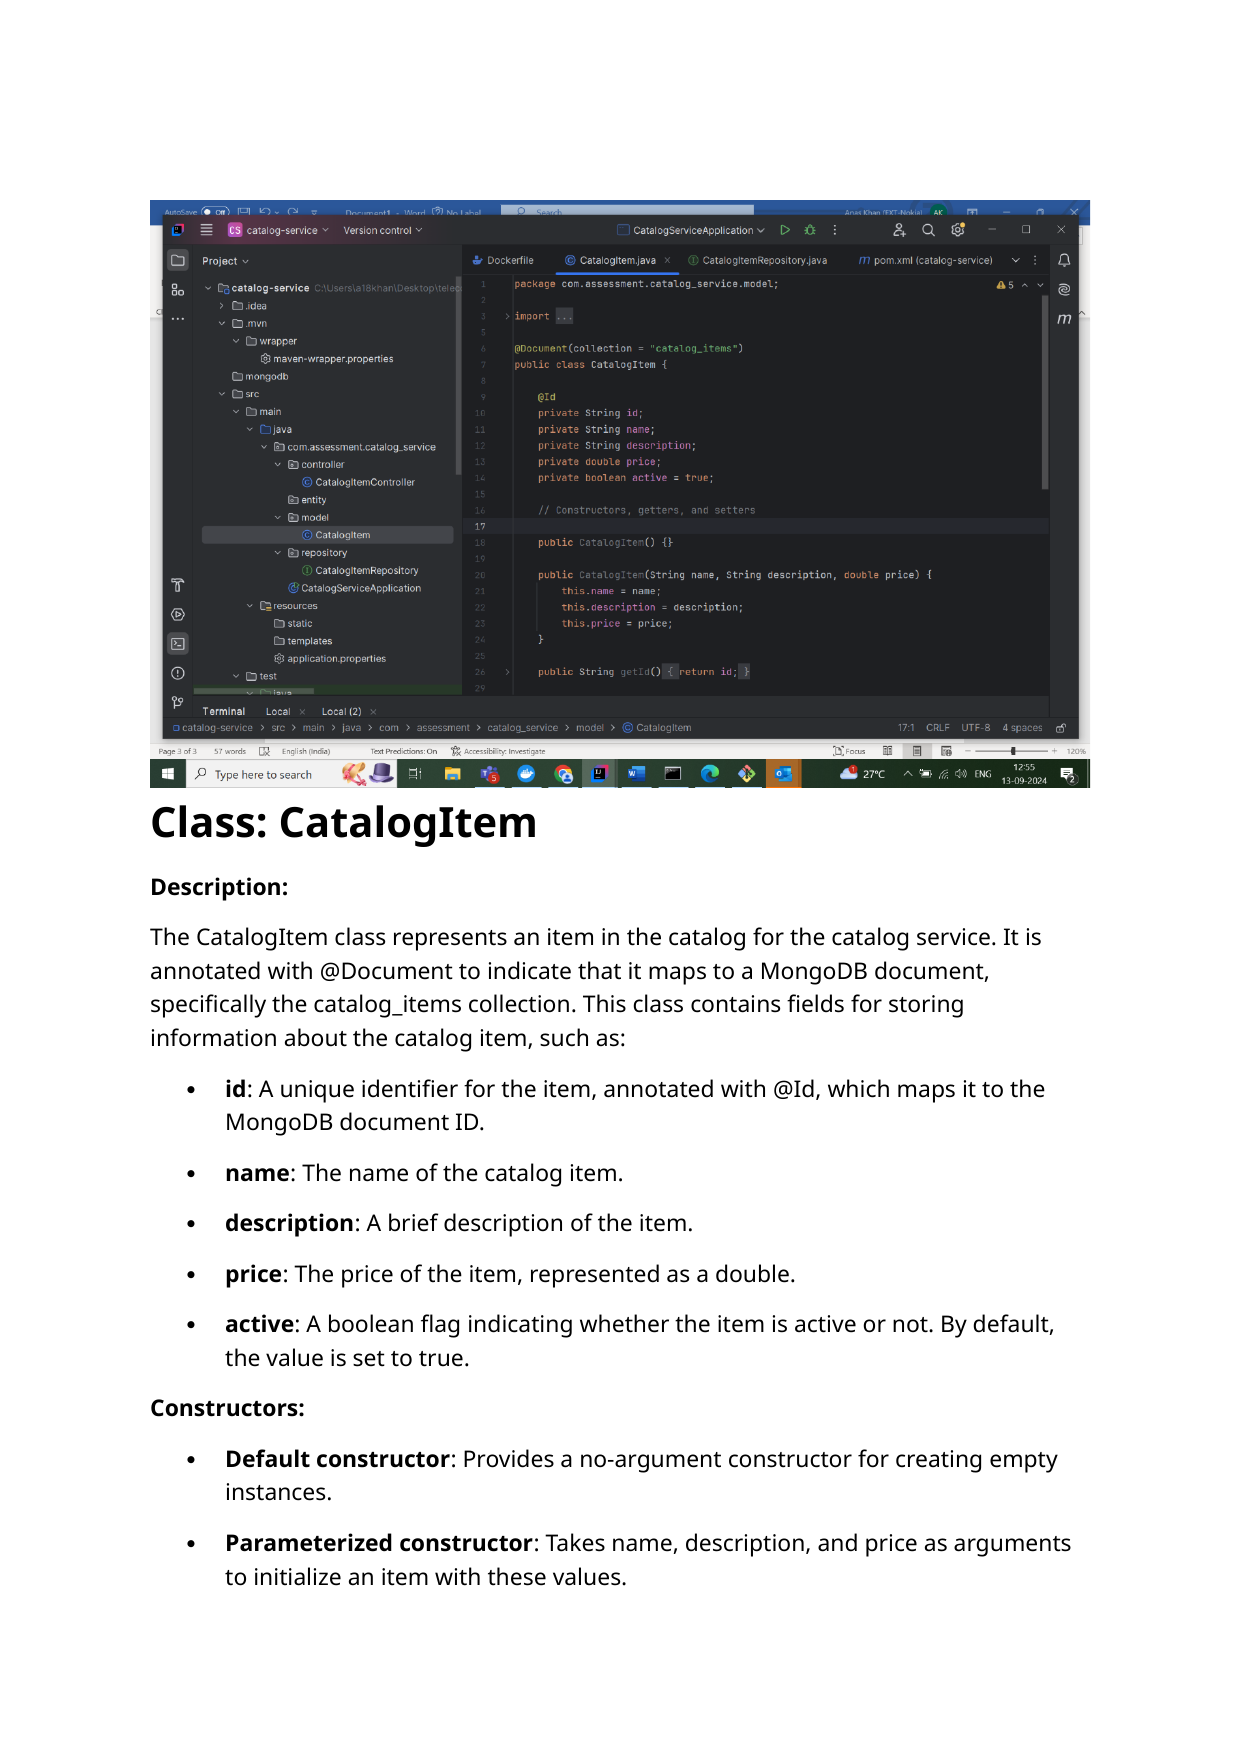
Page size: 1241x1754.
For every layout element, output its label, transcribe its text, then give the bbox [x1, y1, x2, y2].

list Default constructor: Provides a no-argument constructor for creating empty instances. [187, 1442, 1090, 1507]
picture [150, 200, 1091, 788]
list price: The price of the item, represented as a double. [187, 1257, 1090, 1289]
text Class: CatalogItem [150, 788, 1090, 849]
list name: The name of the catalog item. [187, 1157, 1090, 1188]
text Description: [150, 870, 1090, 902]
list id: A unique identifier for the item, annotated with @Id, which maps it to the MongoDB document ID. [187, 1072, 1090, 1137]
list Parameterized constructor: Takes name, description, and price as arguments to initialize an item with these values. [187, 1527, 1090, 1592]
text The CatalogItem class represents an item in the catalog for the catalog service. It is annotated with @Document to indicate that it maps to a MongoDB document, specifically the catalog_items collection. This class contains fields for storing information about the catalog item, such as: [150, 921, 1090, 1053]
list description: A brief description of the item. [187, 1207, 1090, 1238]
list active: A boolean flag indicating whether the item is active or not. By default, the value is set to true. [187, 1308, 1090, 1373]
text Constructors: [150, 1392, 1090, 1423]
